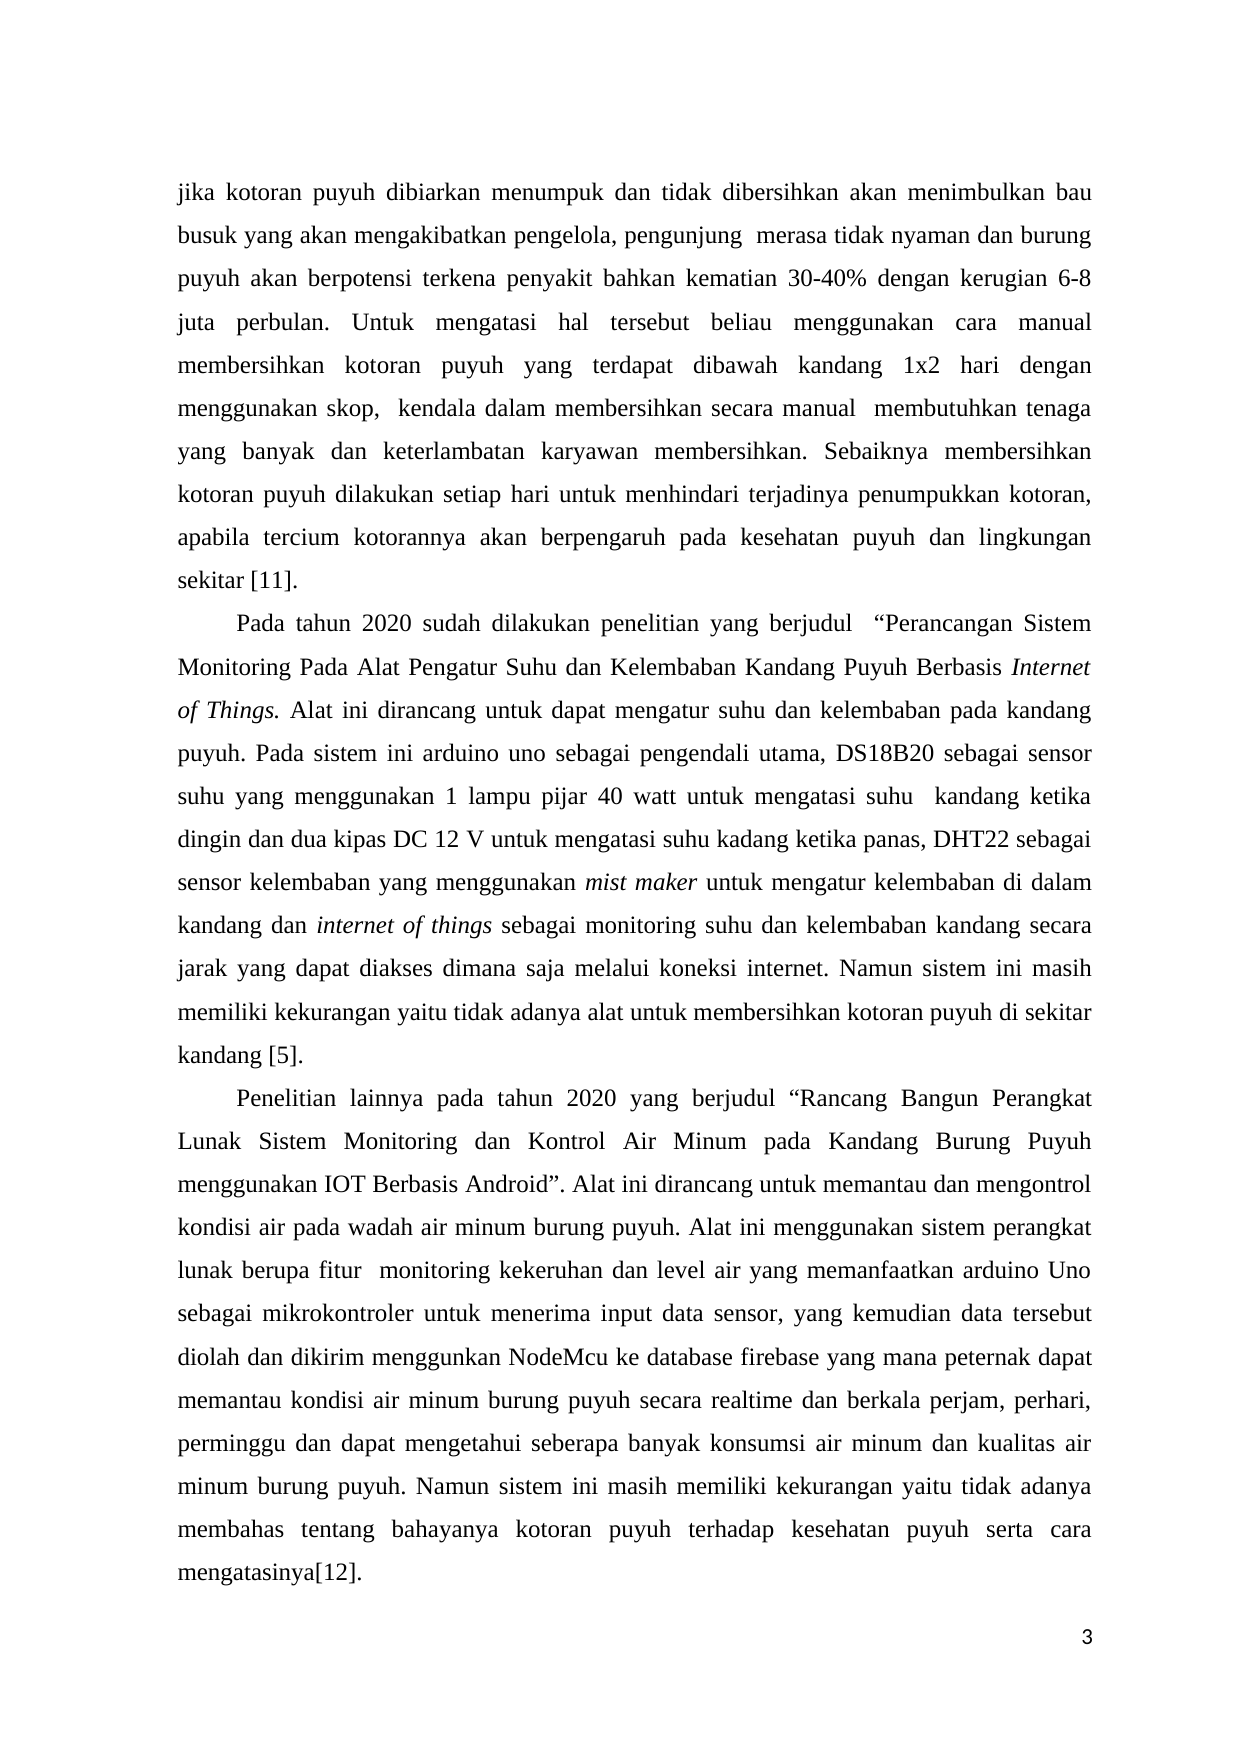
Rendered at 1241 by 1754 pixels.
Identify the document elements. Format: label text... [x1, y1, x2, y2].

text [177, 177, 1092, 594]
text Penelitian lainnya pada tahun 2020 yang berjudul “Rancang Bangun Perangkat Lunak Sistem Monitoring dan Kontrol Air Minum pada Kandang Burung Puyuh menggunakan IOT Berbasis Android”. Alat ini dirancang untuk memantau dan mengontrol kondisi air pada wadah air minum burung puyuh. Alat ini menggunakan sistem perangkat lunak berupa fitur monitoring kekeruhan dan level air yang memanfaatkan arduino Uno sebagai mikrokontroler untuk menerima input data sensor, yang kemudian data tersebut diolah dan dikirim menggunkan NodeMcu ke database firebase yang mana peternak dapat memantau kondisi air minum burung puyuh secara realtime dan berkala perjam, perhari, perminggu dan dapat mengetahui seberapa banyak konsumsi air minum dan kualitas air minum burung puyuh. Namun sistem ini masih memiliki kekurangan yaitu tidak adanya membahas tentang bahayanya kotoran puyuh terhadap kesehatan puyuh serta cara mengatasinya[12]. [177, 1083, 1092, 1586]
text Pada tahun 2020 sudah dilakukan penelitian yang berjudul “Perancangan Sistem Monitoring Pada Alat Pengatur Suhu dan Kelembaban Kandang Puyuh Berbasis Internet of Things. Alat ini dirancang untuk dapat mengatur suhu dan kelembaban pada kandang puyuh. Pada sistem ini arduino uno sebagai pengendali utama, DS18B20 sebagai sensor suhu yang menggunakan 1 lampu pijar 40 watt untuk mengatasi suhu kandang ketika dingin dan dua kipas DC 12 V untuk mengatasi suhu kadang ketika panas, DHT22 sebagai sensor kelembaban yang menggunakan mist maker untuk mengatur kelembaban di dalam kandang dan internet of things sebagai monitoring suhu dan kelembaban kandang secara jarak yang dapat diakses dimana saja melalui koneksi internet. Namun sistem ini masih memiliki kekurangan yaitu tidak adanya alat untuk membersihkan kotoran puyuh di sekitar kandang [5]. [177, 608, 1092, 1068]
